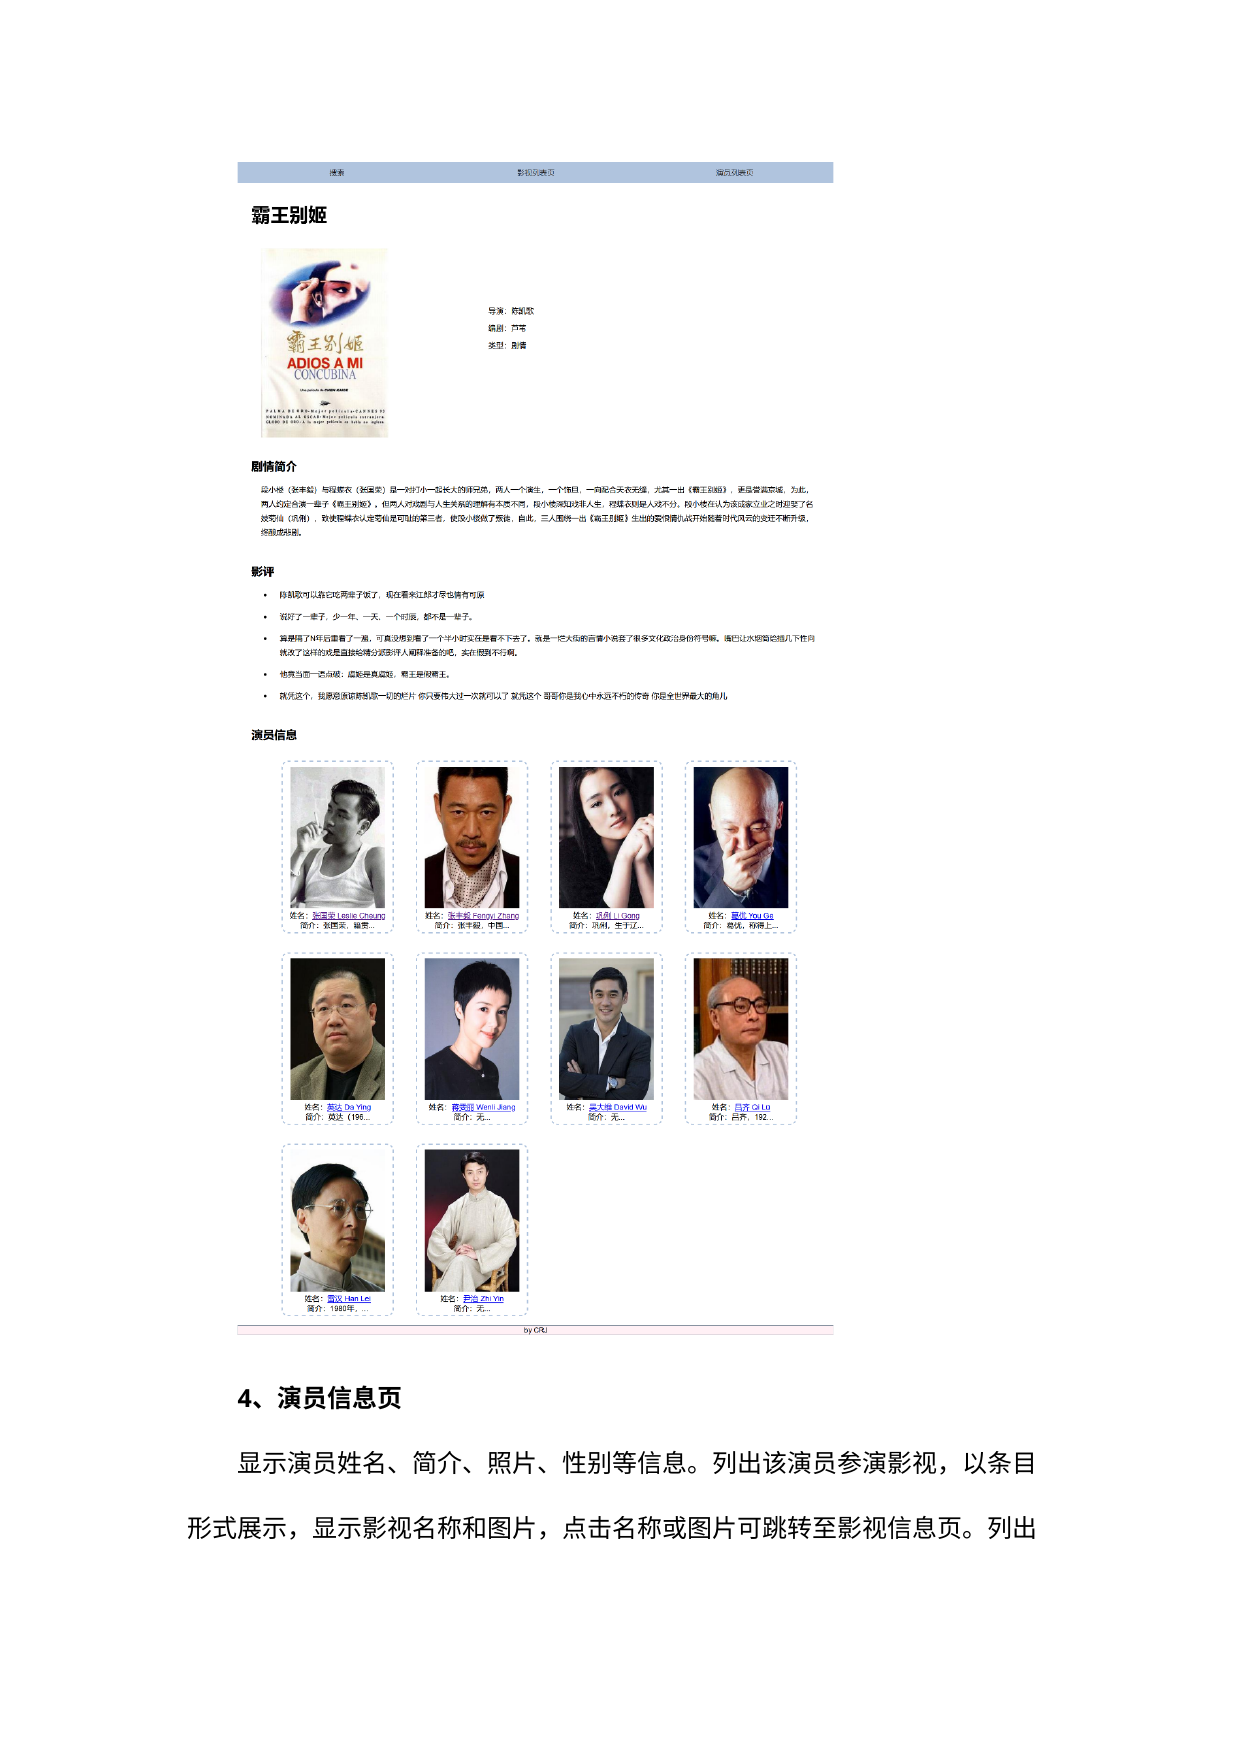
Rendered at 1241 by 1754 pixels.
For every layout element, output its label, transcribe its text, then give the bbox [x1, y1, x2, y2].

picture [237, 162, 834, 1335]
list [187, 1429, 1053, 1559]
list 4、演员信息页 [187, 1364, 1053, 1429]
